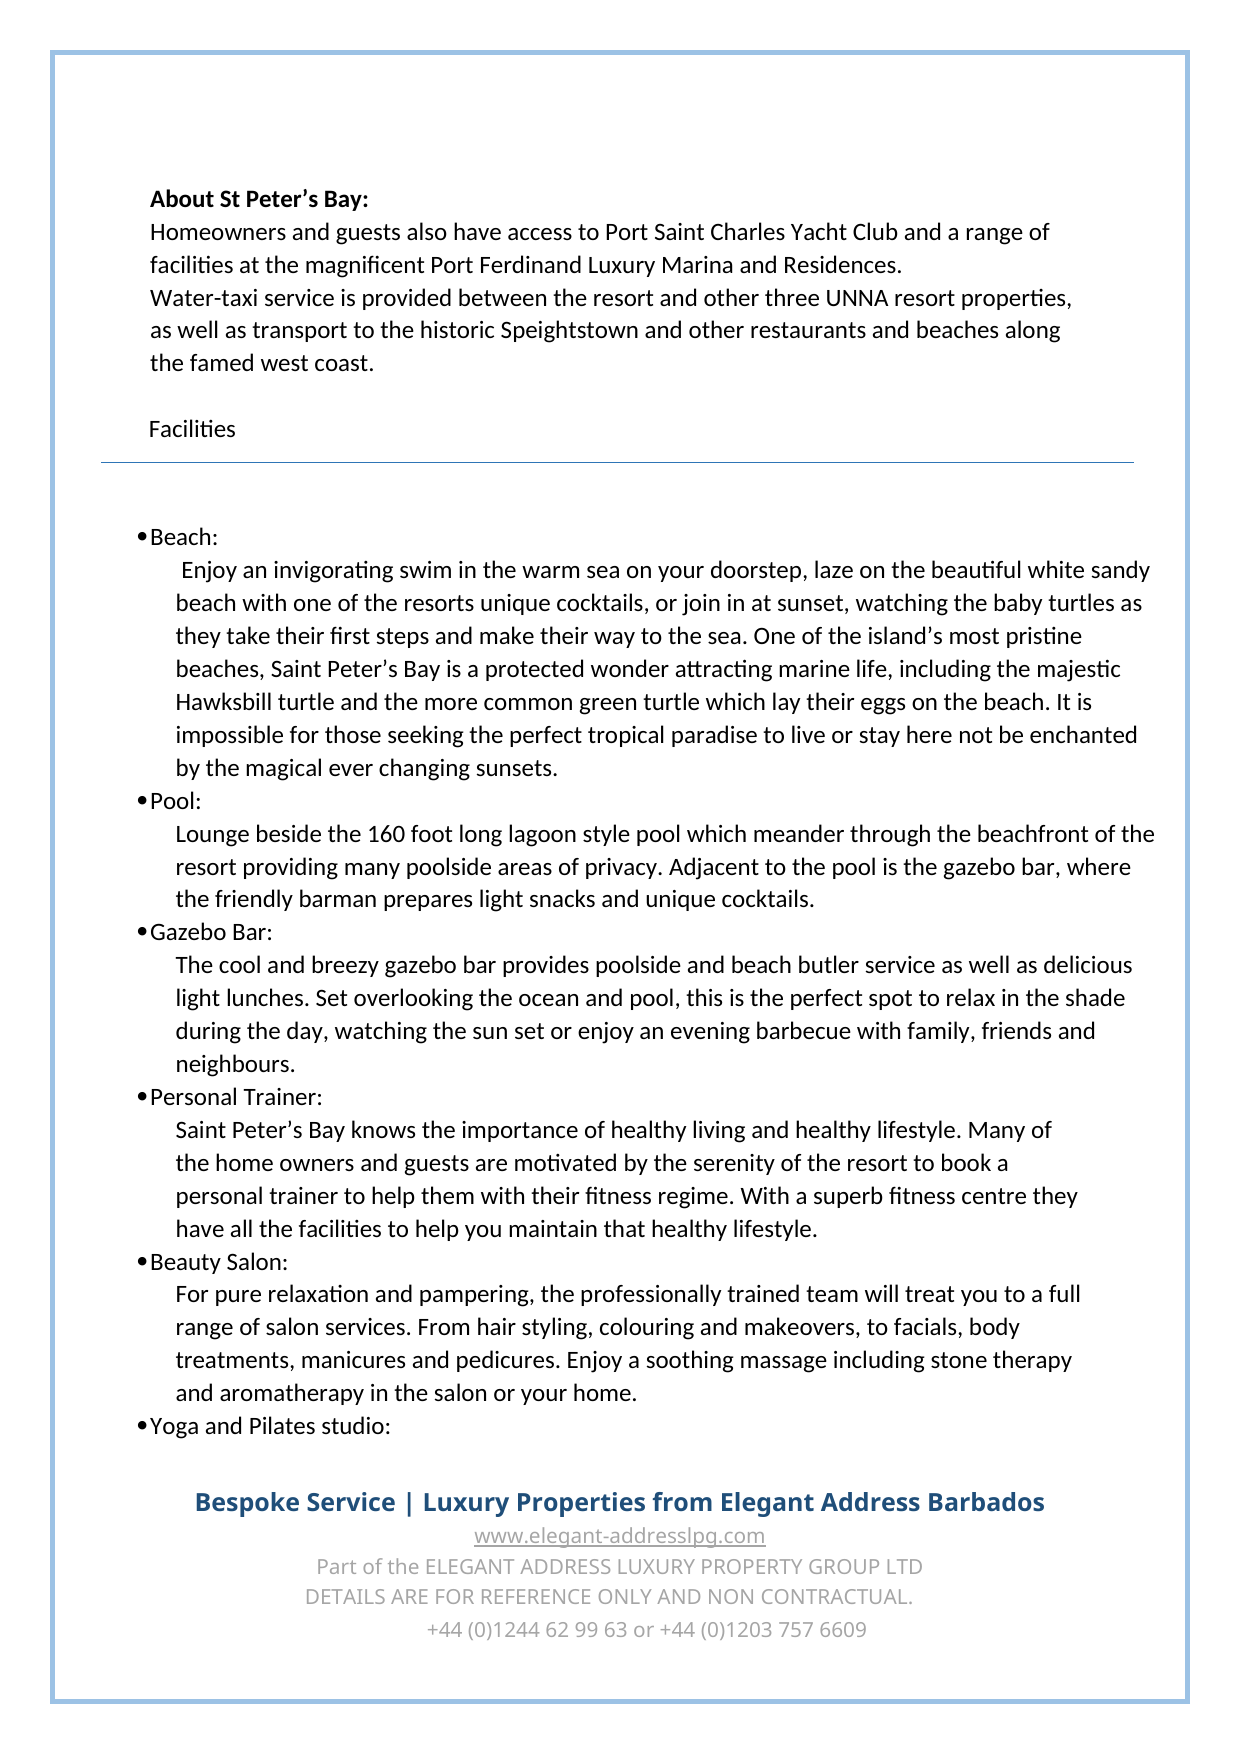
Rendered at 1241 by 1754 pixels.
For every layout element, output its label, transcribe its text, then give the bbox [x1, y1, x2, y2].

list Personal Trainer: [138, 1081, 1090, 1112]
list Enjoy an invigorating swim in the warm sea on your doorstep, laze on the beautiful white sandy beach with one of the resorts unique cocktails, or join in at sunset, watching the baby turtles as they take their first steps and make their way to the sea. One of the island’s most pristine beaches, Saint Peter’s Bay is a protected wonder attracting marine life, including the majestic Hawksbill turtle and the more common green turtle which lay their eggs on the beach. It is impossible for those seeking the perfect tropical paradise to live or stay here not be enchanted by the magical ever changing sunsets. [175, 554, 1157, 782]
list Gazebo Bar: [138, 916, 1157, 947]
list For pure relaxation and pampering, the professionally trained team will treat you to a full range of salon services. From hair styling, colouring and makeovers, to facials, body treatments, manicures and pedicures. Enjoy a soothing massage including stone therapy and aromatherapy in the salon or your home. [175, 1278, 1090, 1408]
text Water-taxi service is provided between the resort and other three UNNA resort properties, as well as transport to the historic Speightstown and other restaurants and beaches along the famed west coast. [150, 282, 1090, 378]
text About St Peter’s Bay: [150, 183, 1090, 213]
list Lounge beside the 160 foot long lagoon style pool which meander through the beachfront of the resort providing many poolside areas of privacy. Adjacent to the pool is the gazebo bar, where the friendly barman prepares light snacks and unique cocktails. [175, 818, 1157, 914]
list Pool: [138, 785, 1157, 815]
list Beach: [138, 521, 1157, 552]
text Homeowners and guests also have access to Port Saint Charles Yacht Club and a range of facilities at the magnificent Port Ferdinand Luxury Marina and Residences. [150, 216, 1090, 279]
list Yoga and Pilates studio: [138, 1410, 1090, 1441]
list Beauty Salon: [138, 1246, 1090, 1276]
list The cool and breezy gazebo bar provides poolside and beach butler service as well as delicious light lunches. Set overlooking the ocean and pool, this is the perfect spot to relax in the shade during the day, watching the sun set or enjoy an evening barbecue with family, friends and neighbours. [175, 949, 1157, 1079]
list Saint Peter’s Bay knows the importance of healthy living and healthy lifestyle. Many of the home owners and guests are motivated by the serenity of the resort to book a personal trainer to help them with their fitness regime. With a superb fitness centre they have all the facilities to help you maintain that healthy lifestyle. [175, 1114, 1090, 1243]
